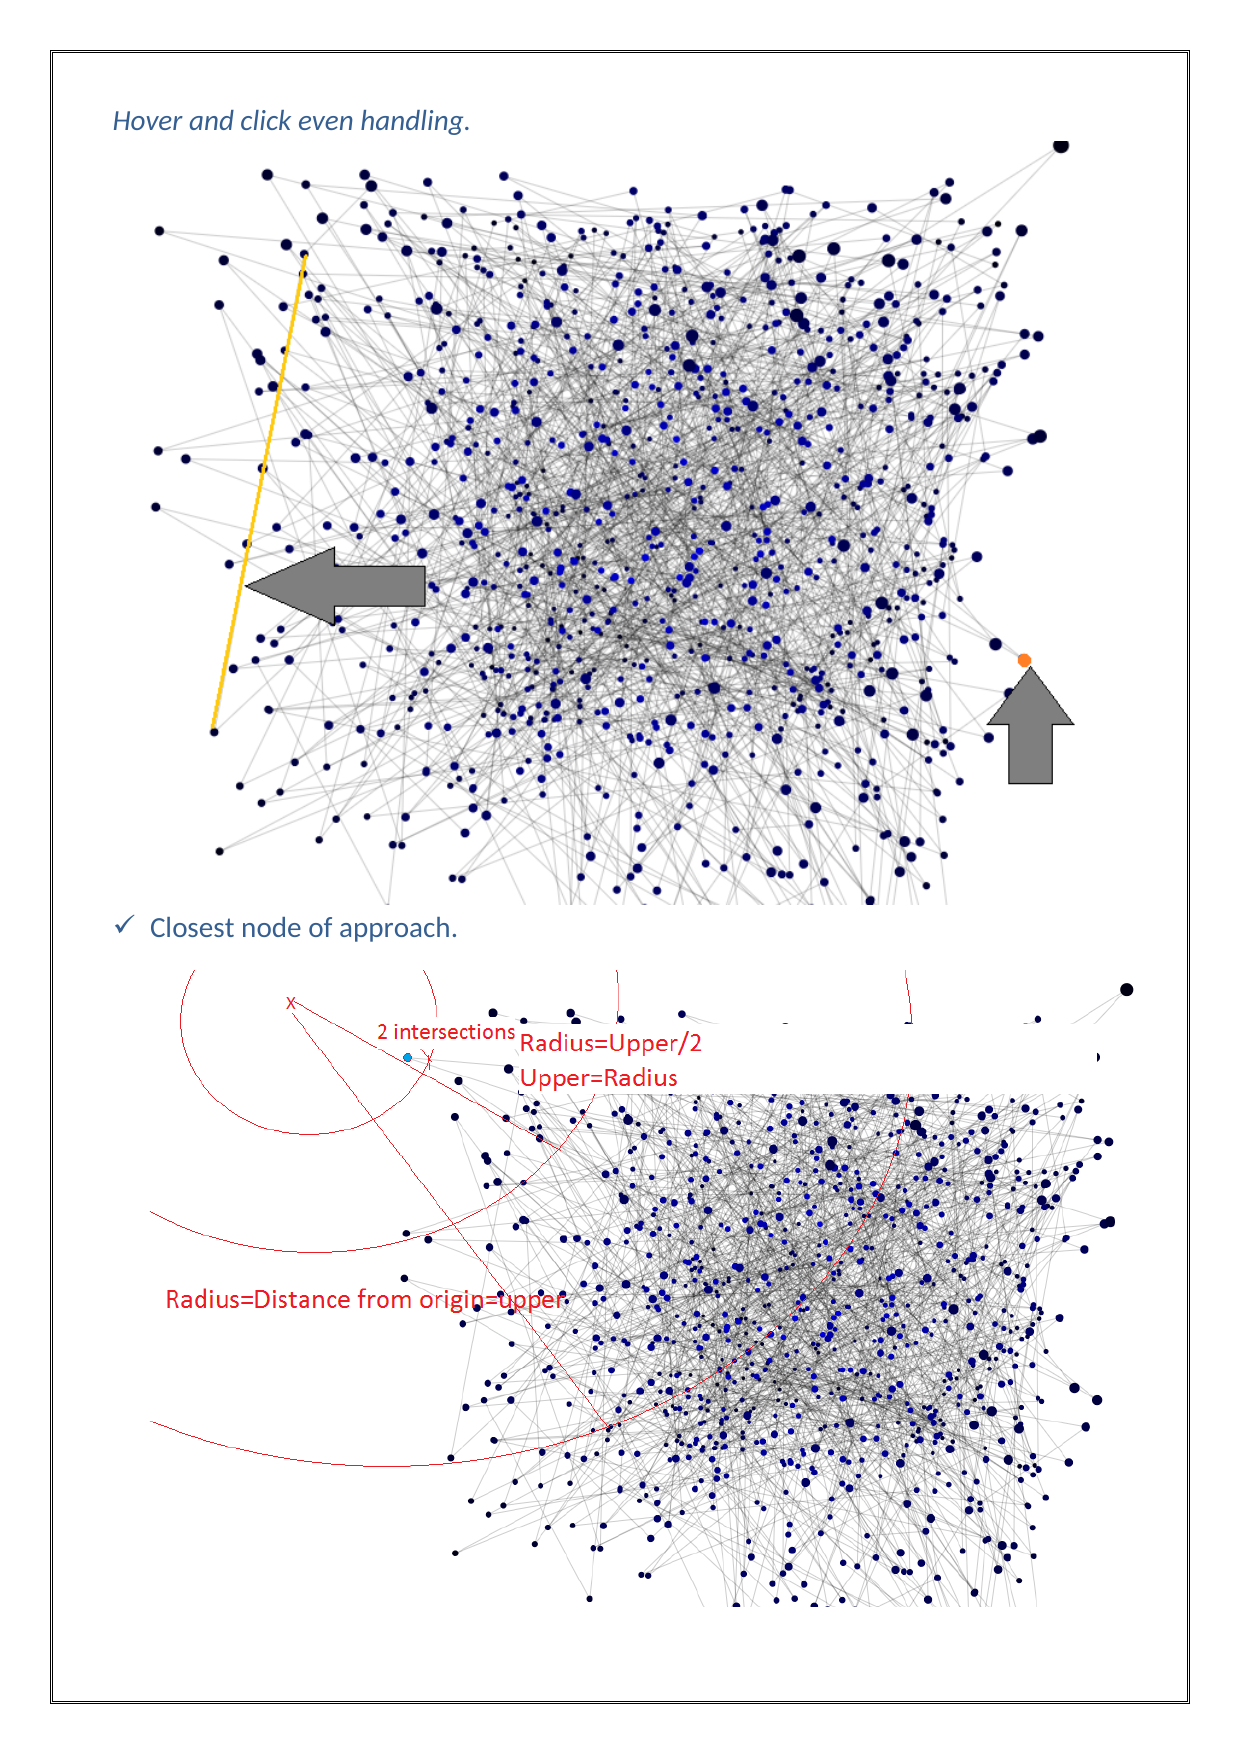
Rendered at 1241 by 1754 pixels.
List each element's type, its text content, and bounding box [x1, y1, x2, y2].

list Closest node of approach. [112, 909, 1128, 944]
list Hover and click even handling. [112, 102, 1128, 141]
picture [112, 141, 1128, 905]
picture [149, 970, 1167, 1607]
